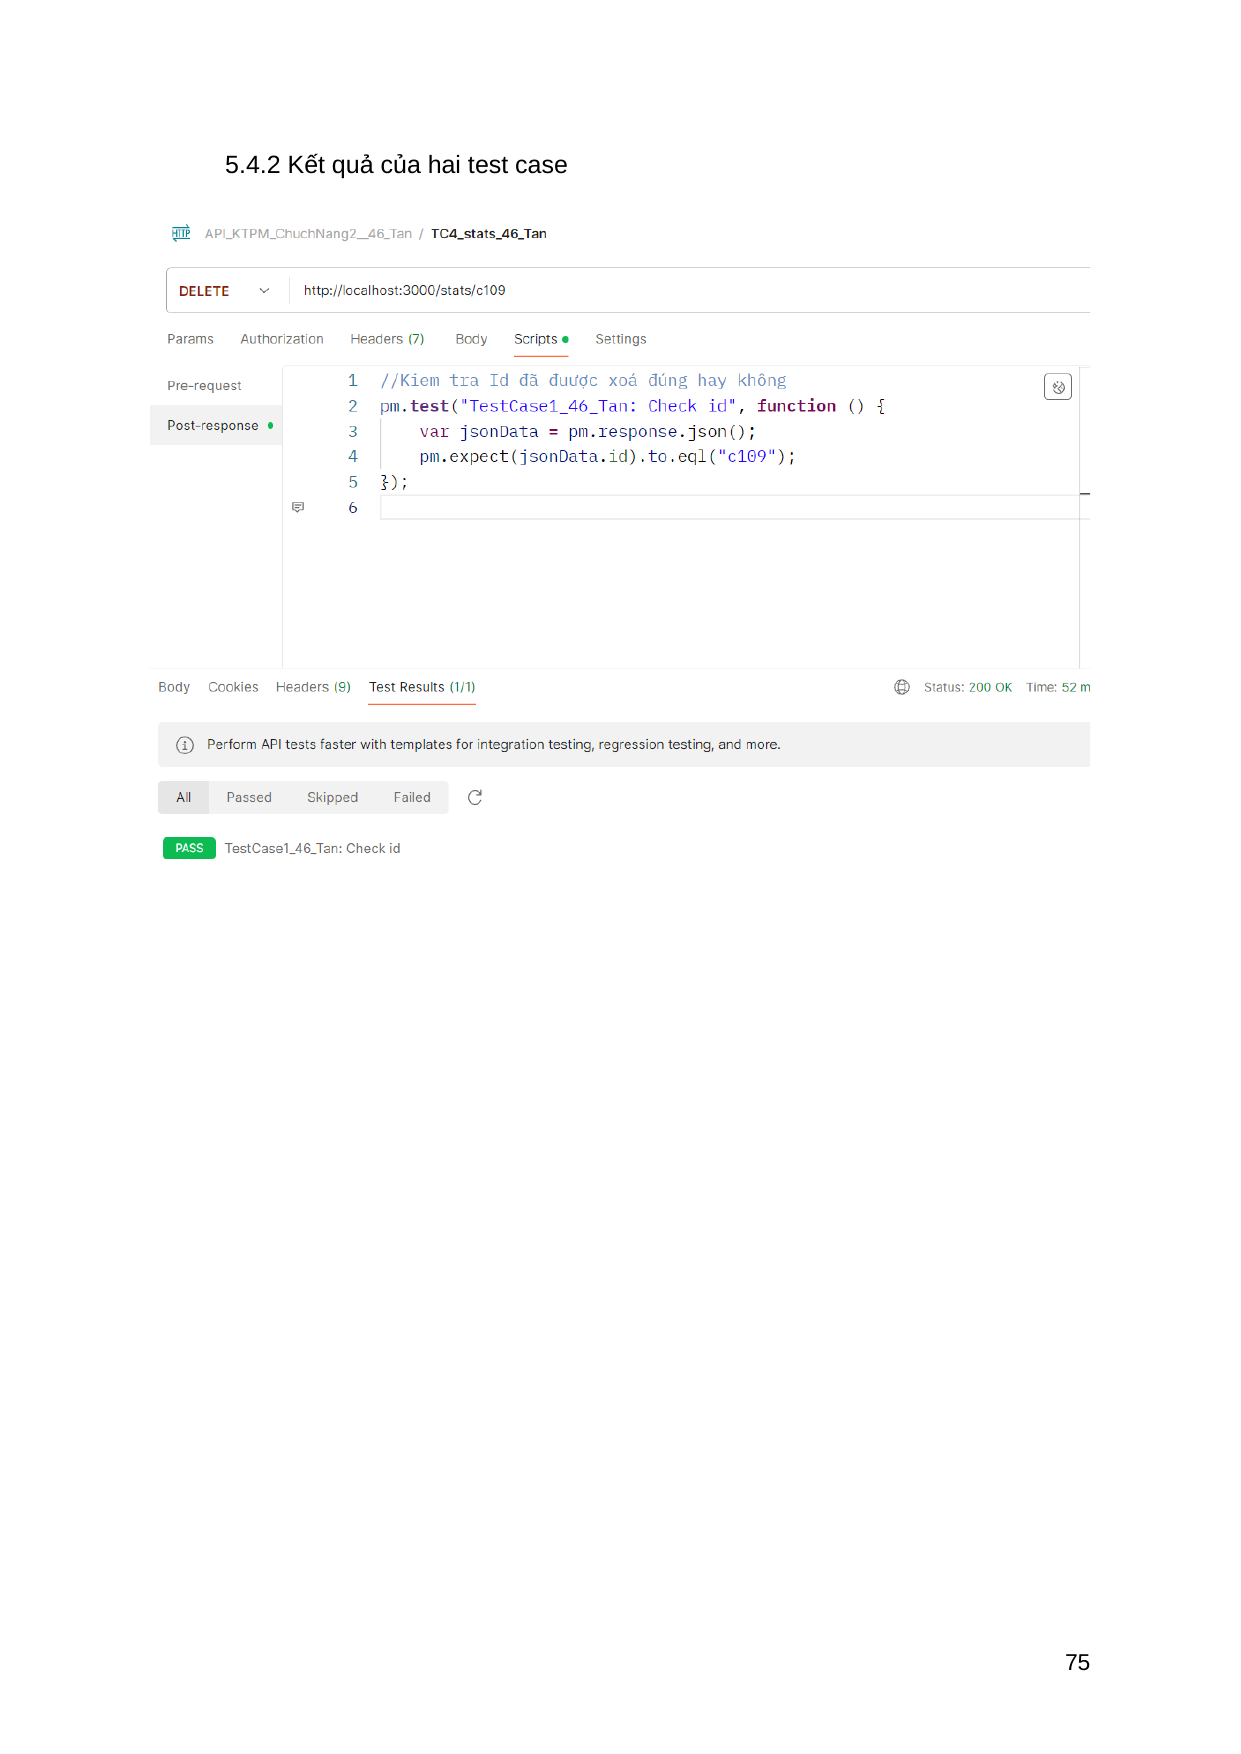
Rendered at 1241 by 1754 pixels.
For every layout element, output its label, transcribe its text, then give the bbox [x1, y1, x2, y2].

subtitle 5.4.2 Kết quả của hai test case [150, 150, 1090, 179]
picture [150, 208, 1091, 896]
